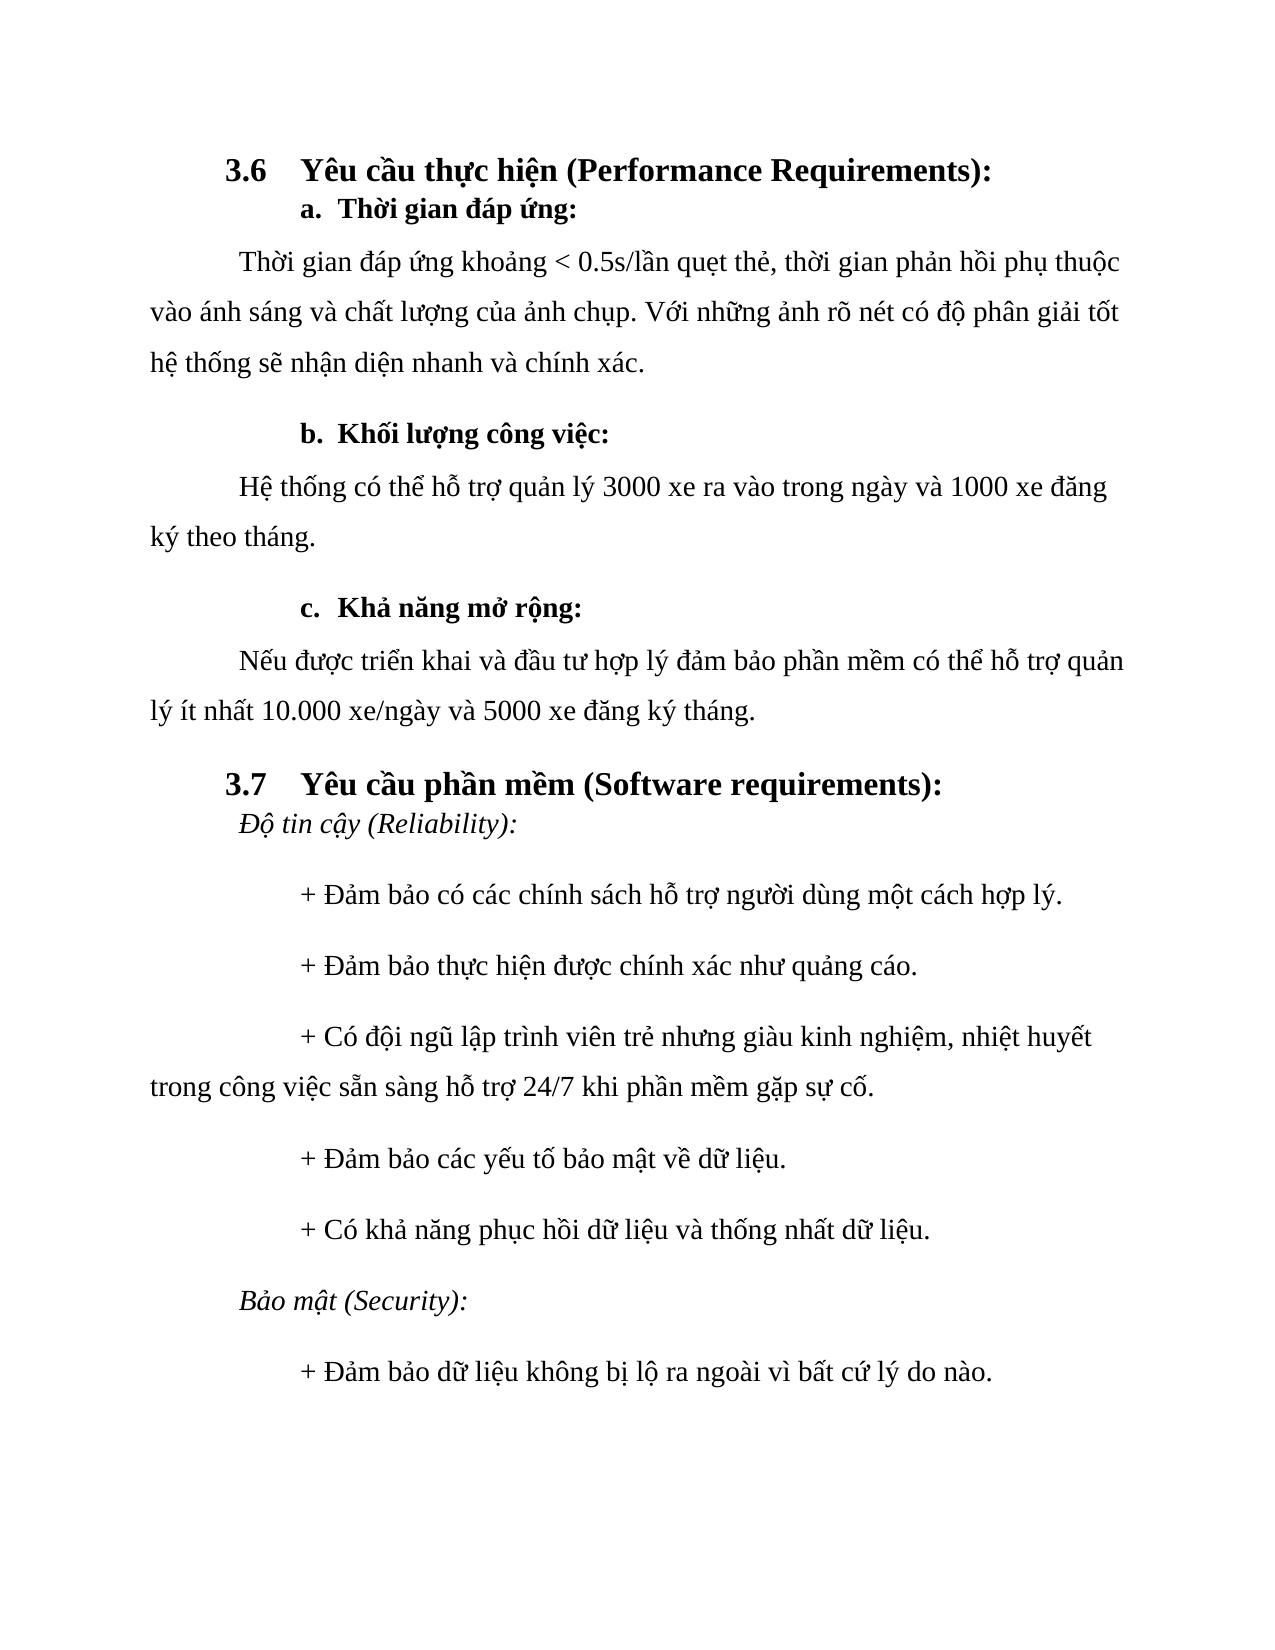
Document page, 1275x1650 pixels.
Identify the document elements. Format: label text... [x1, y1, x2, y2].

text Yêu cầu phần mềm (Software requirements): [225, 764, 1125, 803]
text + Đảm bảo có các chính sách hỗ trợ người dùng một cách hợp lý. [150, 877, 1125, 911]
text Độ tin cậy (Reliability): [150, 806, 1125, 839]
text + Có khả năng phục hồi dữ liệu và thống nhất dữ liệu. [150, 1212, 1125, 1245]
text + Đảm bảo thực hiện được chính xác như quảng cáo. [150, 948, 1125, 982]
text Bảo mật (Security): [150, 1283, 1125, 1317]
text Nếu được triển khai và đầu tư hợp lý đảm bảo phần mềm có thể hỗ trợ quản lý ít nhất 10.000 xe/ngày và 5000 xe đăng ký tháng. [150, 643, 1125, 727]
text Hệ thống có thể hỗ trợ quản lý 3000 xe ra vào trong ngày và 1000 xe đăng ký theo tháng. [150, 469, 1125, 553]
text + Đảm bảo các yếu tố bảo mật về dữ liệu. [150, 1141, 1125, 1174]
text Khối lượng công việc: [300, 416, 1125, 449]
text + Đảm bảo dữ liệu không bị lộ ra ngoài vì bất cứ lý do nào. [150, 1354, 1125, 1388]
text + Có đội ngũ lập trình viên trẻ nhưng giàu kinh nghiệm, nhiệt huyết trong công việc sẵn sàng hỗ trợ 24/7 khi phần mềm gặp sự cố. [150, 1019, 1125, 1103]
text Yêu cầu thực hiện (Performance Requirements): [225, 150, 1125, 188]
text Thời gian đáp ứng khoảng < 0.5s/lần quẹt thẻ, thời gian phản hồi phụ thuộc vào ánh sáng và chất lượng của ảnh chụp. Với những ảnh rõ nét có độ phân giải tốt hệ thống sẽ nhận diện nhanh và chính xác. [150, 244, 1125, 378]
text Thời gian đáp ứng: [300, 191, 1125, 225]
text Khả năng mở rộng: [300, 590, 1125, 624]
